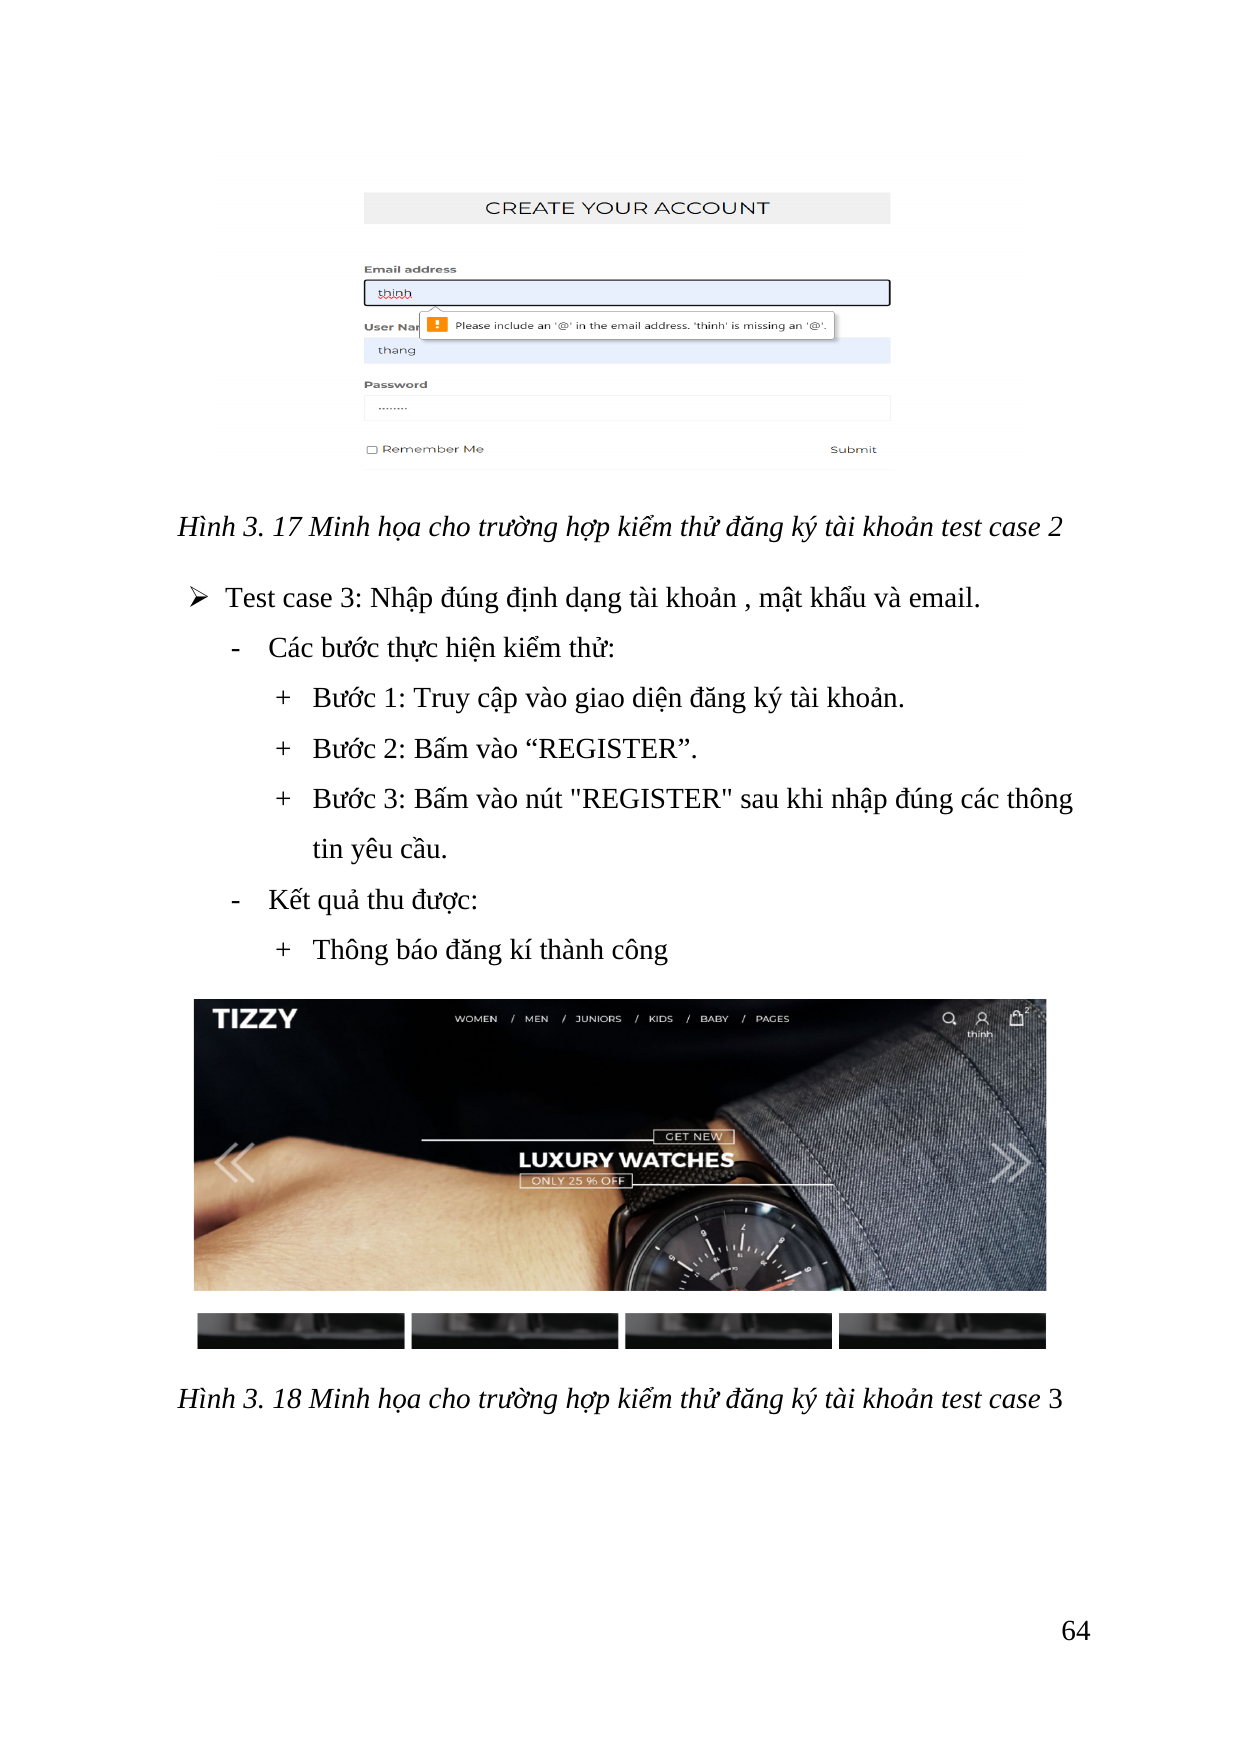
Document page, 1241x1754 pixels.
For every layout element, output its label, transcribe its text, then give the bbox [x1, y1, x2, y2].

list Bước 1: Truy cập vào giao diện đăng ký tài khoản. [275, 681, 1090, 714]
list Bước 2: Bấm vào “REGISTER”. [275, 731, 1090, 764]
list Các bước thực hiện kiểm thử: [231, 630, 1090, 664]
text Hình 3. 18 Minh họa cho trường hợp kiểm thử đăng ký tài khoản test case 3 [150, 1382, 1090, 1415]
list Test case 3: Nhập đúng định dạng tài khoản , mật khẩu và email. [187, 580, 1090, 613]
list Bước 3: Bấm vào nút "REGISTER" sau khi nhập đúng các thông tin yêu cầu. [275, 781, 1090, 865]
list Thông báo đăng kí thành công [275, 932, 1090, 966]
picture [193, 999, 1047, 1349]
text Hình 3. 17 Minh họa cho trường hợp kiểm thử đăng ký tài khoản test case 2 [150, 509, 1090, 542]
picture [216, 150, 1024, 476]
list Kết quả thu được: [231, 882, 1090, 915]
